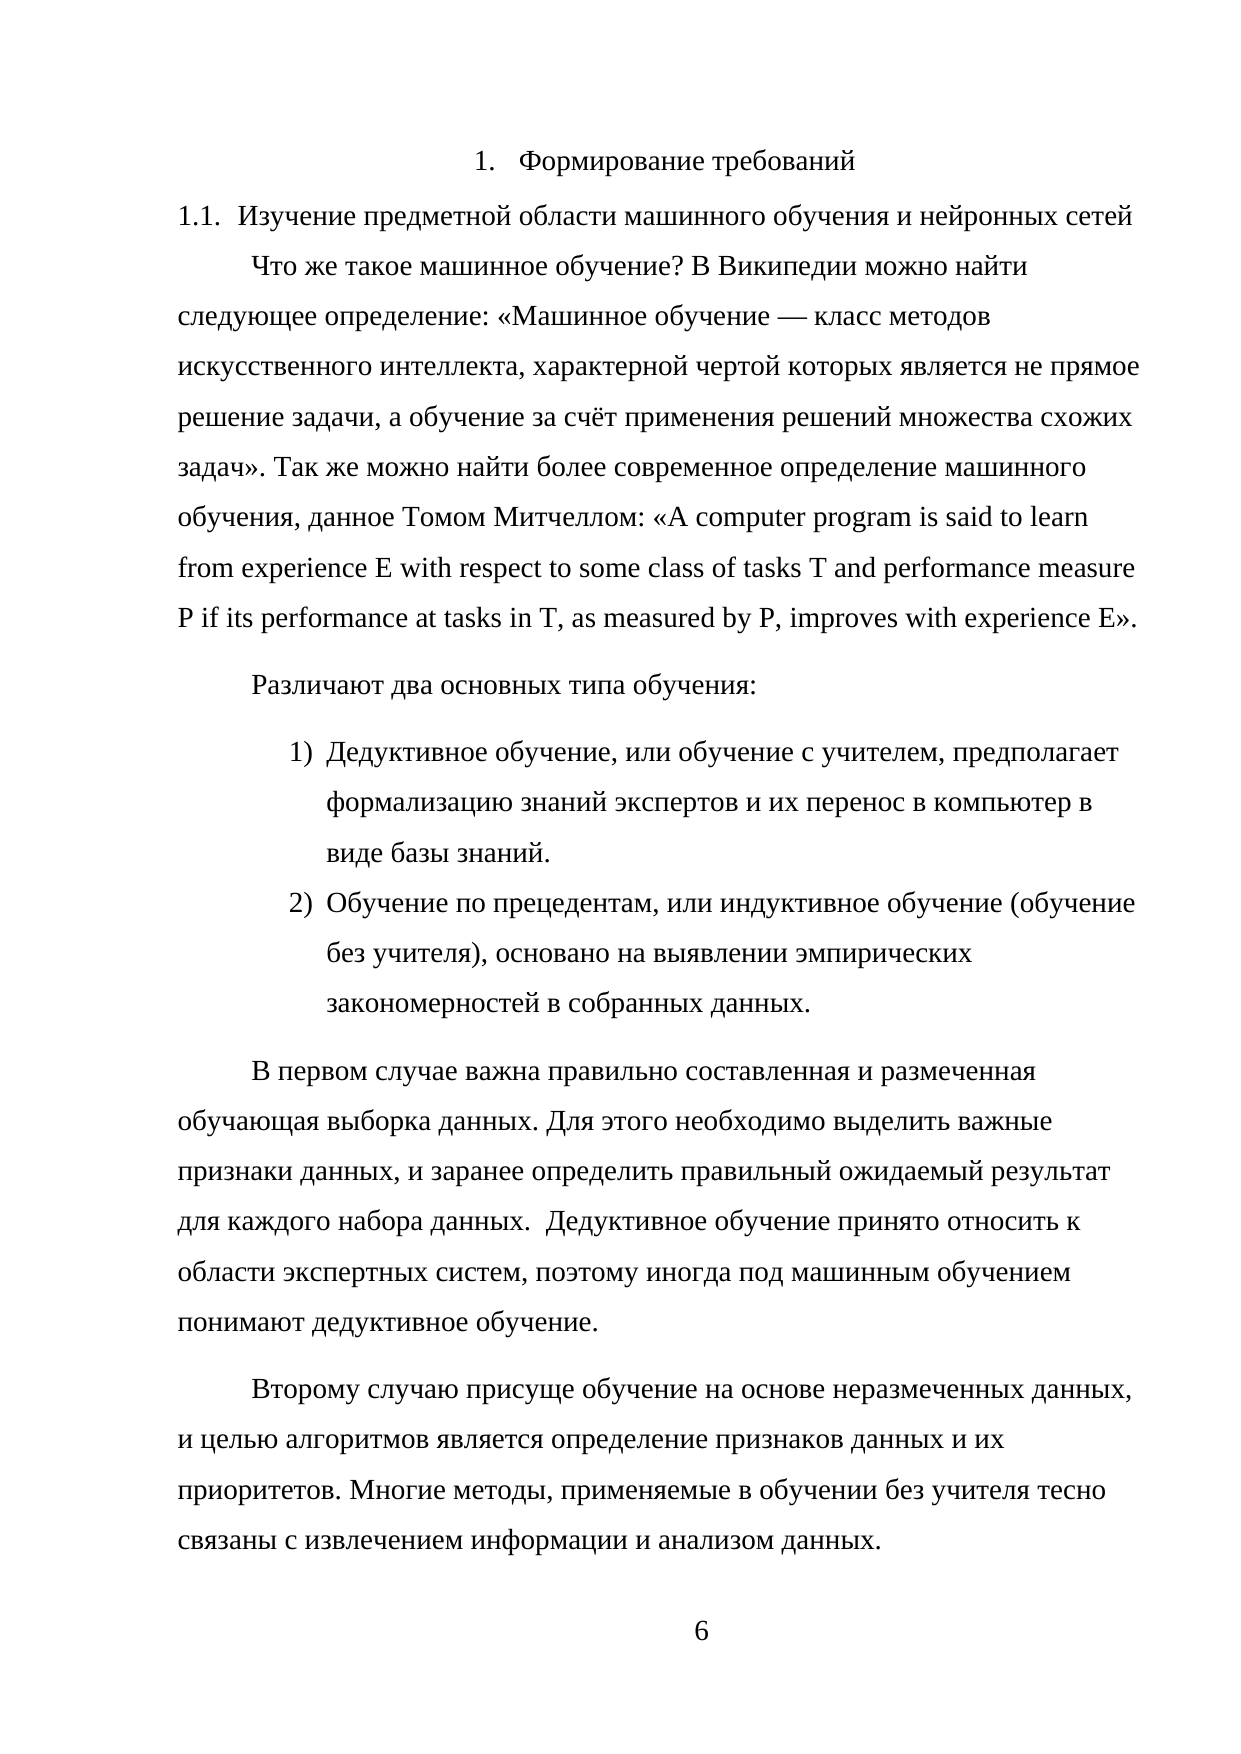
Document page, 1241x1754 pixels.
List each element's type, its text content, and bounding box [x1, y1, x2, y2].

list Дедуктивное обучение, или обучение с учителем, предполагает формализацию знаний экспертов и их перенос в компьютер в виде базы знаний. [288, 734, 1152, 868]
text Второму случаю присуще обучение на основе неразмеченных данных, и целью алгоритмов является определение признаков данных и их приоритетов. Многие методы, применяемые в обучении без учителя тесно связаны с извлечением информации и анализом данных. [177, 1371, 1152, 1556]
text Различают два основных типа обучения: [177, 667, 1152, 701]
text Что же такое машинное обучение? В Википедии можно найти следующее определение: «Машинное обучение — класс методов искусственного интеллекта, характерной чертой которых является не прямое решение задачи, а обучение за счёт применения решений множества схожих задач». Так же можно найти более современное определение машинного обучения, данное Томом Митчеллом: «A computer program is said to learn from experience E with respect to some class of tasks T and performance measure P if its performance at tasks in T, as measured by P, improves with experience E». [177, 248, 1152, 634]
subtitle Формирование требований [177, 143, 1152, 177]
list Обучение по прецедентам, или индуктивное обучение (обучение без учителя), основано на выявлении эмпирических закономерностей в собранных данных. [288, 885, 1152, 1019]
subtitle Изучение предметной области машинного обучения и нейронных сетей [177, 198, 1152, 231]
text В первом случае важна правильно составленная и размеченная обучающая выборка данных. Для этого необходимо выделить важные признаки данных, и заранее определить правильный ожидаемый результат для каждого набора данных. Дедуктивное обучение принято относить к области экспертных систем, поэтому иногда под машинным обучением понимают дедуктивное обучение. [177, 1053, 1152, 1338]
